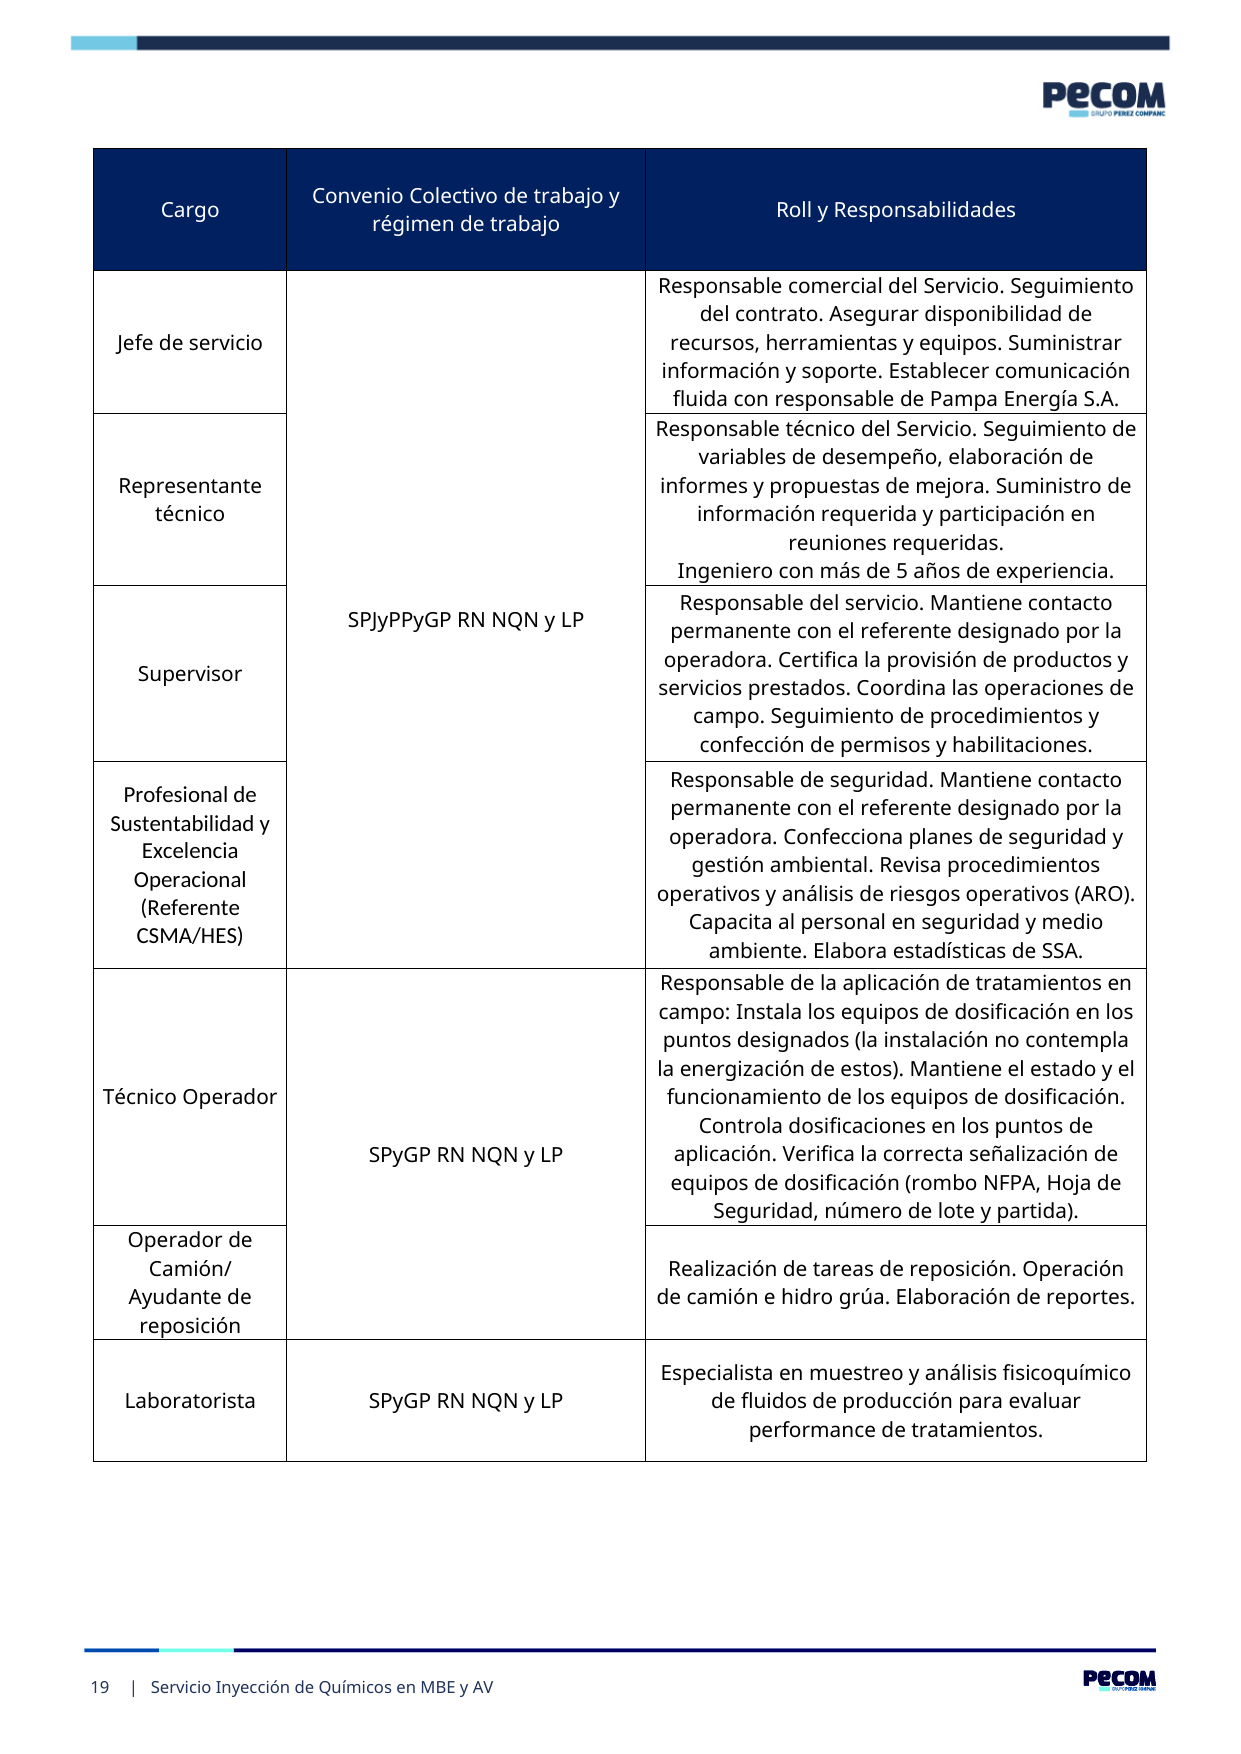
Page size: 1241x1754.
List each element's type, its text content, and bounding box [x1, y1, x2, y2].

table_cell Laboratorista [94, 1340, 286, 1461]
table_cell Supervisor [94, 586, 286, 761]
table_header Roll y Responsabilidades [646, 149, 1146, 270]
table_cell Responsable de seguridad. Mantiene contacto permanente con el referente designado por la operadora. Confecciona planes de seguridad y gestión ambiental. Revisa procedimientos operativos y análisis de riesgos operativos (ARO). Capacita al personal en seguridad y medio ambiente. Elabora estadísticas de SSA. [646, 762, 1146, 967]
table_header Convenio Colectivo de trabajo y régimen de trabajo [287, 149, 645, 270]
table_cell Responsable comercial del Servicio. Seguimiento del contrato. Asegurar disponibilidad de recursos, herramientas y equipos. Suministrar información y soporte. Establecer comunicación fluida con responsable de Pampa Energía S.A. [646, 271, 1146, 413]
table_header Cargo [94, 149, 286, 270]
table_cell Responsable de la aplicación de tratamientos en campo: Instala los equipos de dosificación en los puntos designados (la instalación no contempla la energización de estos). Mantiene el estado y el funcionamiento de los equipos de dosificación. Controla dosificaciones en los puntos de aplicación. Verifica la correcta señalización de equipos de dosificación (rombo NFPA, Hoja de Seguridad, número de lote y partida). [646, 969, 1146, 1224]
table_cell Representante técnico [94, 414, 286, 585]
table_cell Especialista en muestreo y análisis fisicoquímico de fluidos de producción para evaluar performance de tratamientos. [646, 1340, 1146, 1461]
table_cell Responsable técnico del Servicio. Seguimiento de variables de desempeño, elaboración de informes y propuestas de mejora. Suministro de información requerida y participación en reuniones requeridas. Ingeniero con más de 5 años de experiencia. [646, 414, 1146, 585]
table_cell Operador de Camión/ Ayudante de reposición [94, 1226, 286, 1339]
table_cell SPJyPPyGP RN NQN y LP [287, 271, 645, 967]
table_cell SPyGP RN NQN y LP [287, 969, 645, 1339]
table_cell Jefe de servicio [94, 271, 286, 413]
table_cell Profesional de Sustentabilidad y Excelencia Operacional (Referente CSMA/HES) [94, 762, 286, 967]
table_cell Técnico Operador [94, 969, 286, 1224]
table_cell Realización de tareas de reposición. Operación de camión e hidro grúa. Elaboración de reportes. [646, 1226, 1146, 1339]
picture [0, 0, 1240, 1741]
table_cell SPyGP RN NQN y LP [287, 1340, 645, 1461]
table_cell Responsable del servicio. Mantiene contacto permanente con el referente designado por la operadora. Certifica la provisión de productos y servicios prestados. Coordina las operaciones de campo. Seguimiento de procedimientos y confección de permisos y habilitaciones. [646, 586, 1146, 761]
